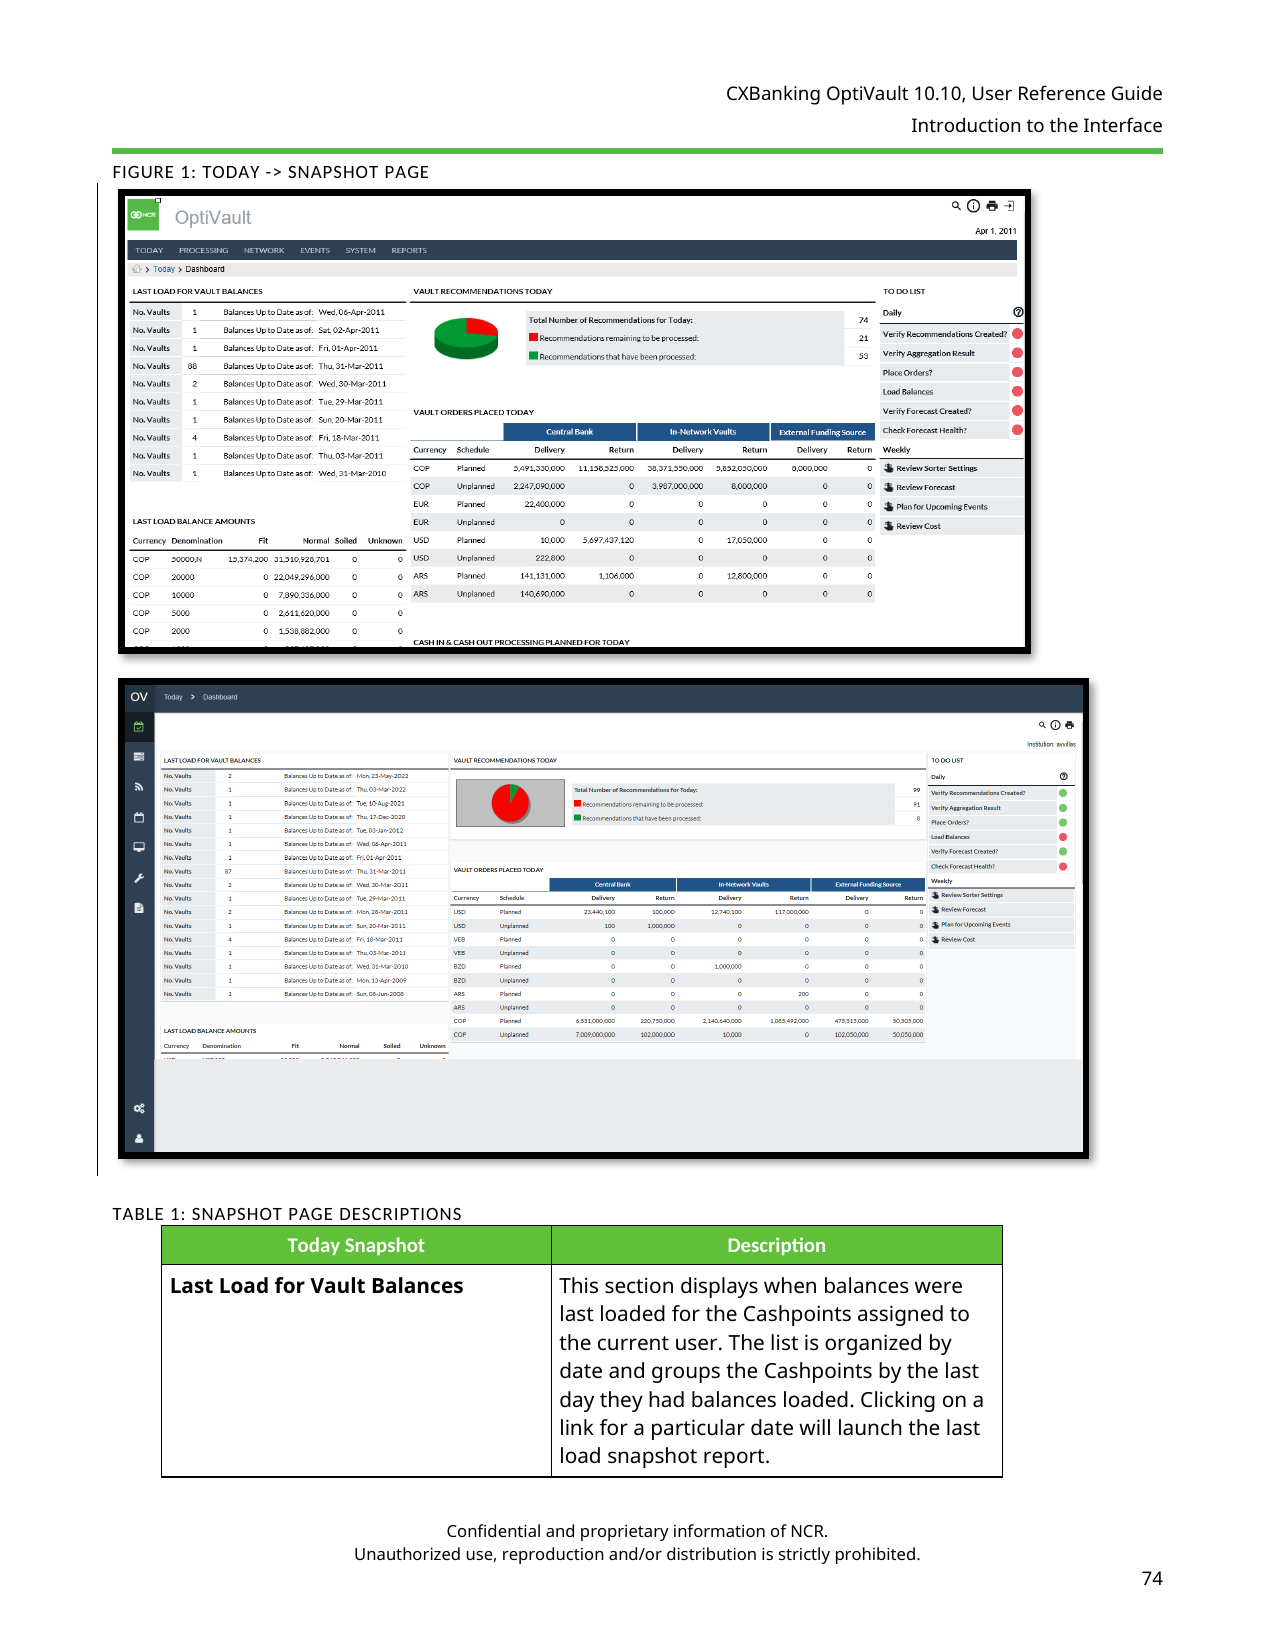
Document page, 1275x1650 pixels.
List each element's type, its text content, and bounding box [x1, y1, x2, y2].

picture [125, 196, 1025, 647]
table_header Today Snapshot [162, 1226, 551, 1264]
table_cell This section displays when balances were last loaded for the Cashpoints assigned to the current user. The list is organized by date and groups the Cashpoints by the last day they had balances loaded. Clicking on a link for a particular date will launch the last load snapshot report. [552, 1265, 1002, 1476]
table_cell Last Load for Vault Balances [162, 1265, 551, 1476]
picture [125, 685, 1083, 1152]
table_header Description [552, 1226, 1002, 1264]
